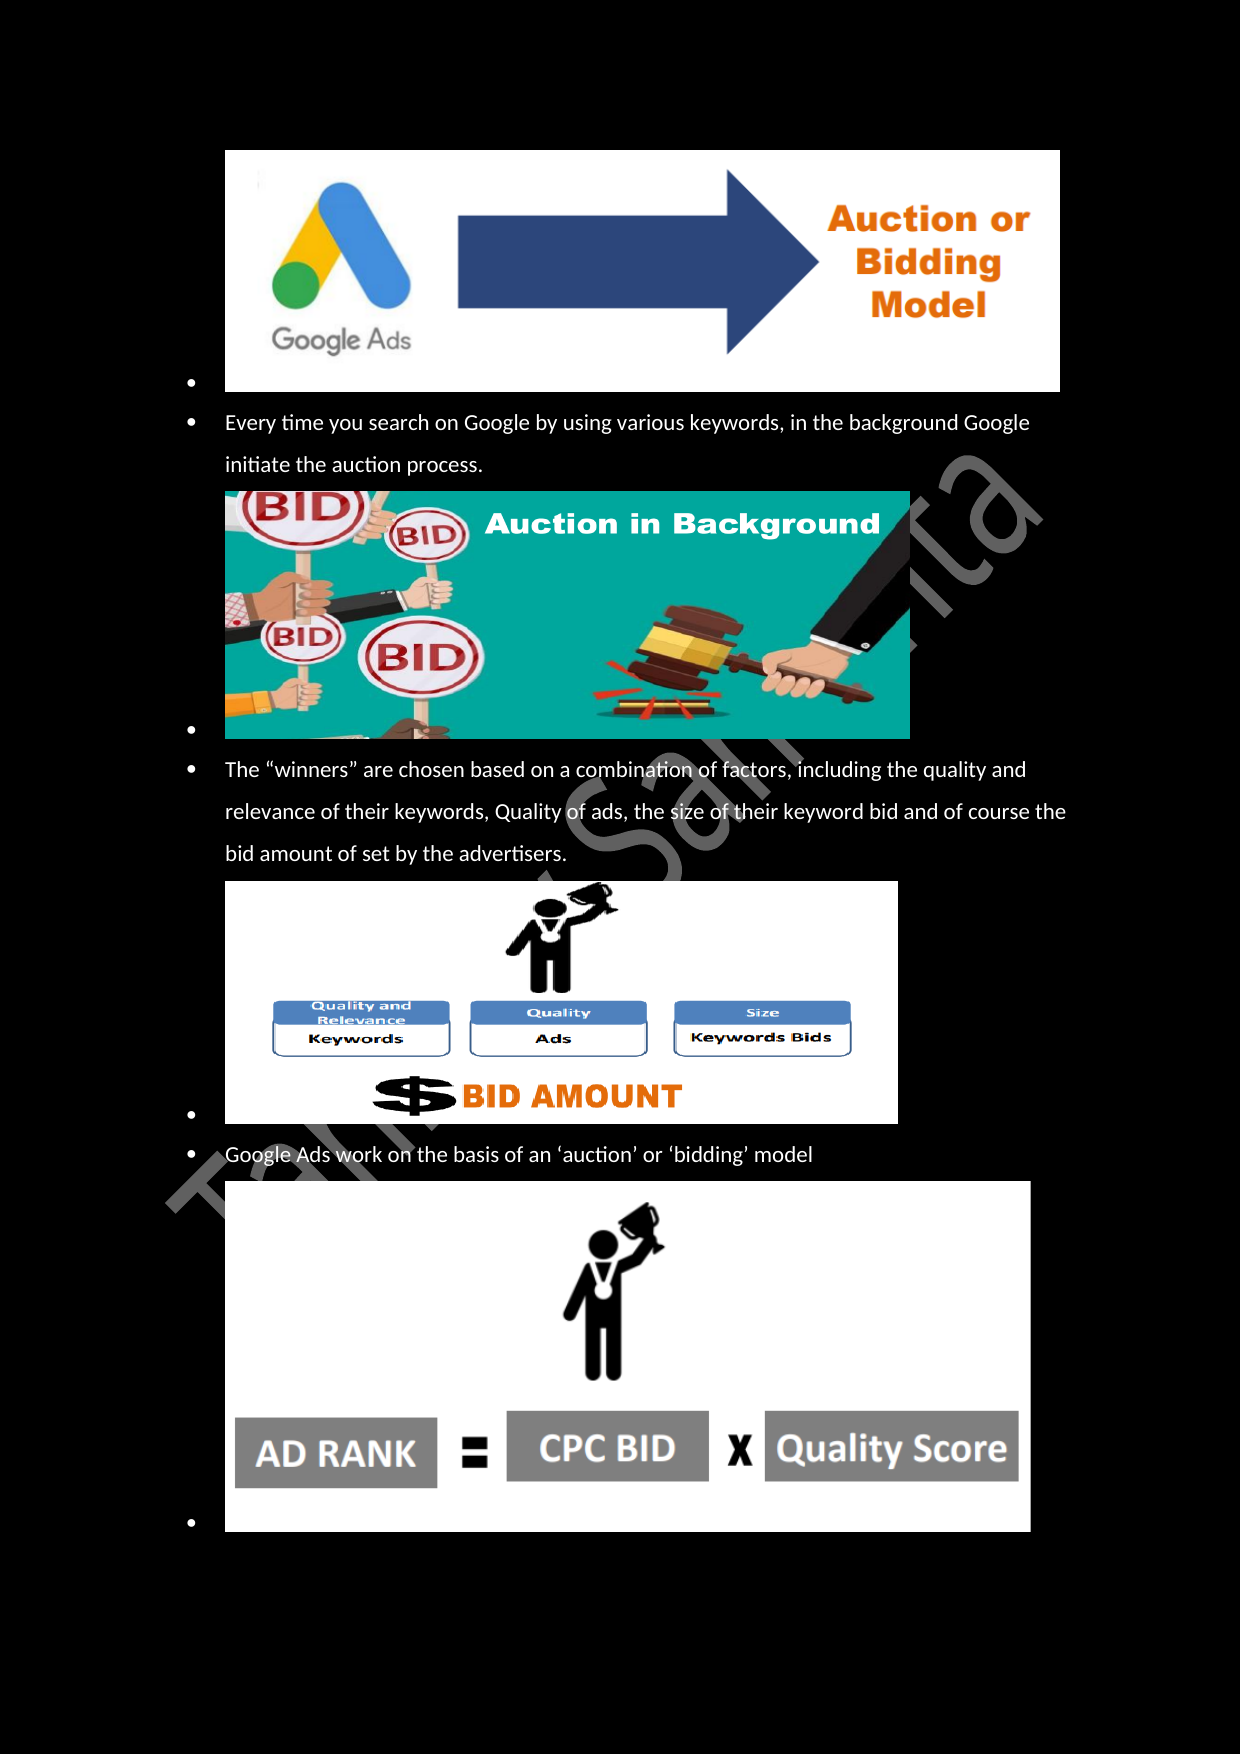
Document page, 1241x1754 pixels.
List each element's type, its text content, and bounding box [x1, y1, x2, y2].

picture [225, 491, 910, 739]
list Google Ads work on the basis of an ‘auction’ or ‘bidding’ model [187, 1140, 1090, 1168]
picture [225, 1181, 1031, 1532]
list The “winners” are chosen based on a combination of factors, including the quality and relevance of their keywords, Quality of ads, the size of their keyword bid and of course the bid amount of set by the advertisers. [187, 755, 1090, 867]
list Every time you search on Google by using various keywords, in the background Google initiate the auction process. [187, 408, 1090, 478]
picture [225, 150, 1060, 392]
picture [225, 881, 898, 1124]
